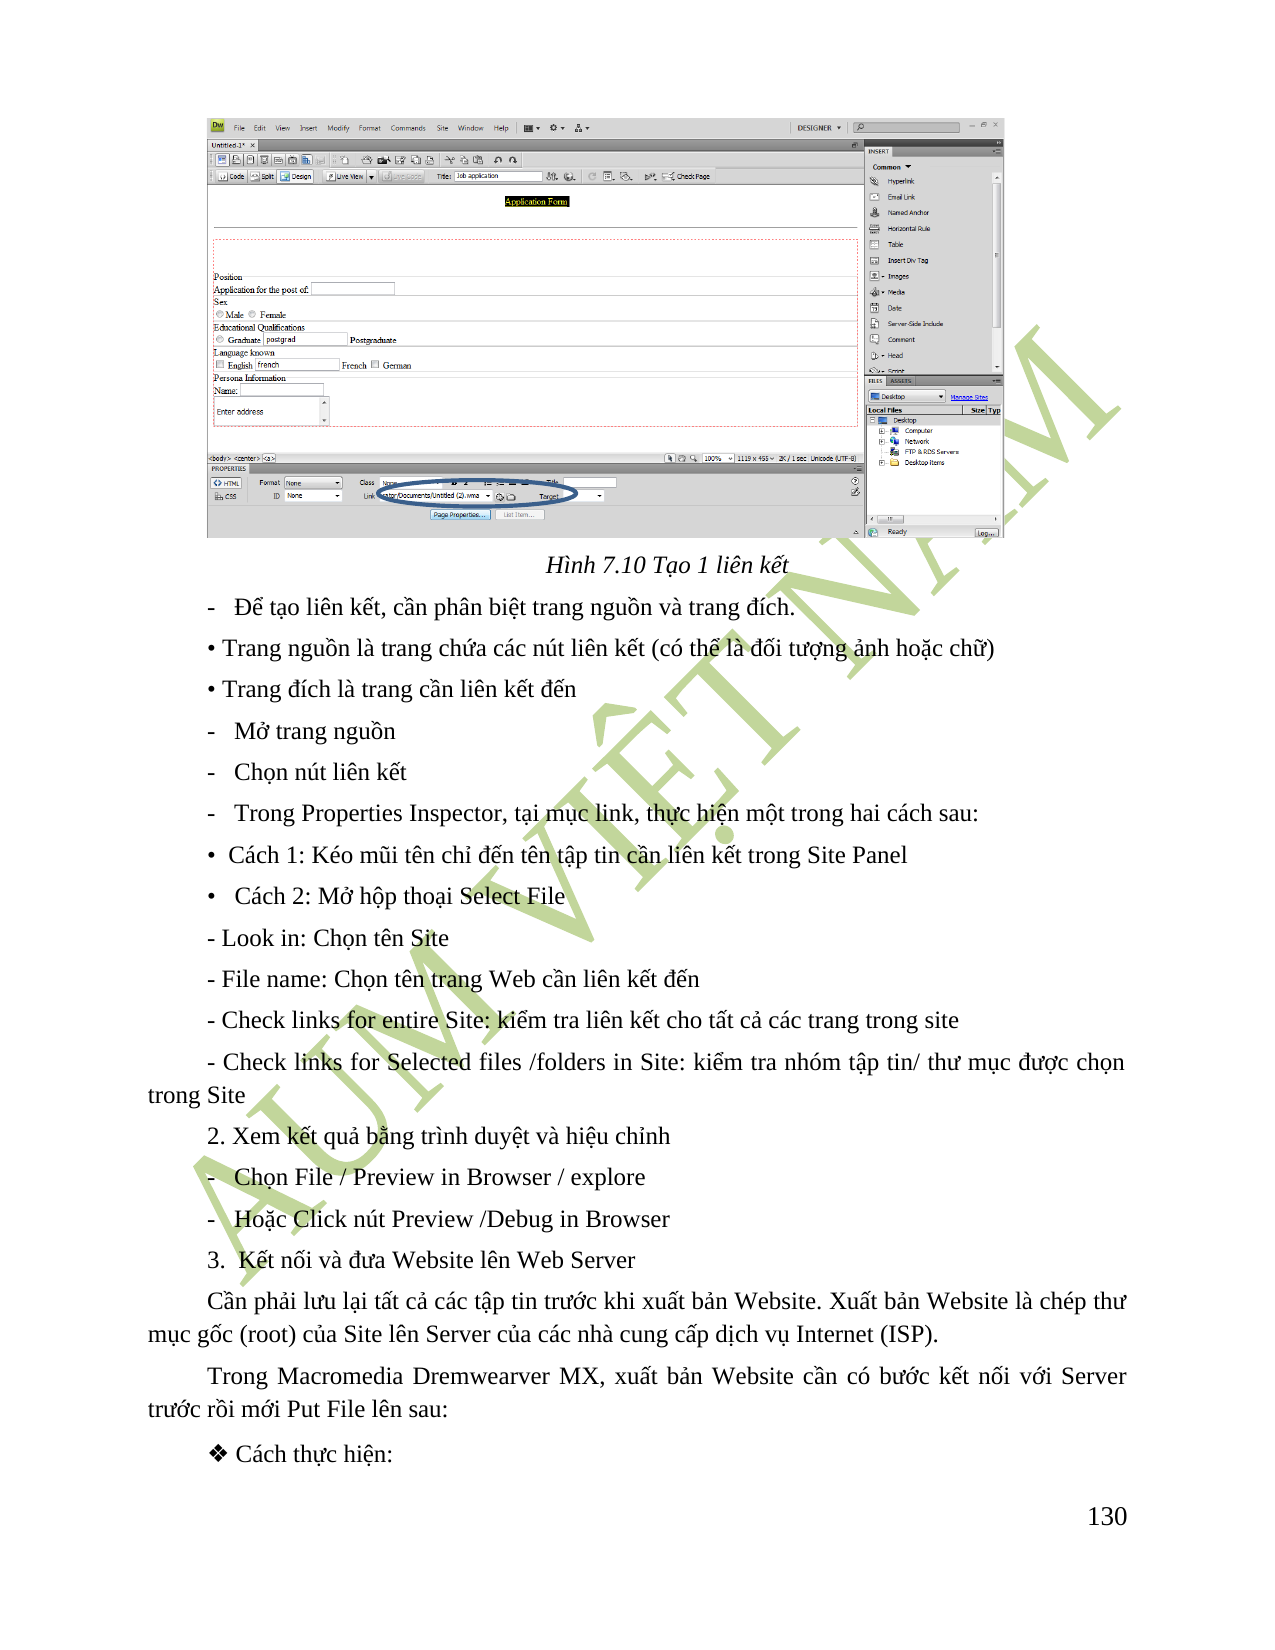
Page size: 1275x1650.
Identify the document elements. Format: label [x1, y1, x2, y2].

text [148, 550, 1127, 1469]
picture [206, 118, 1005, 538]
